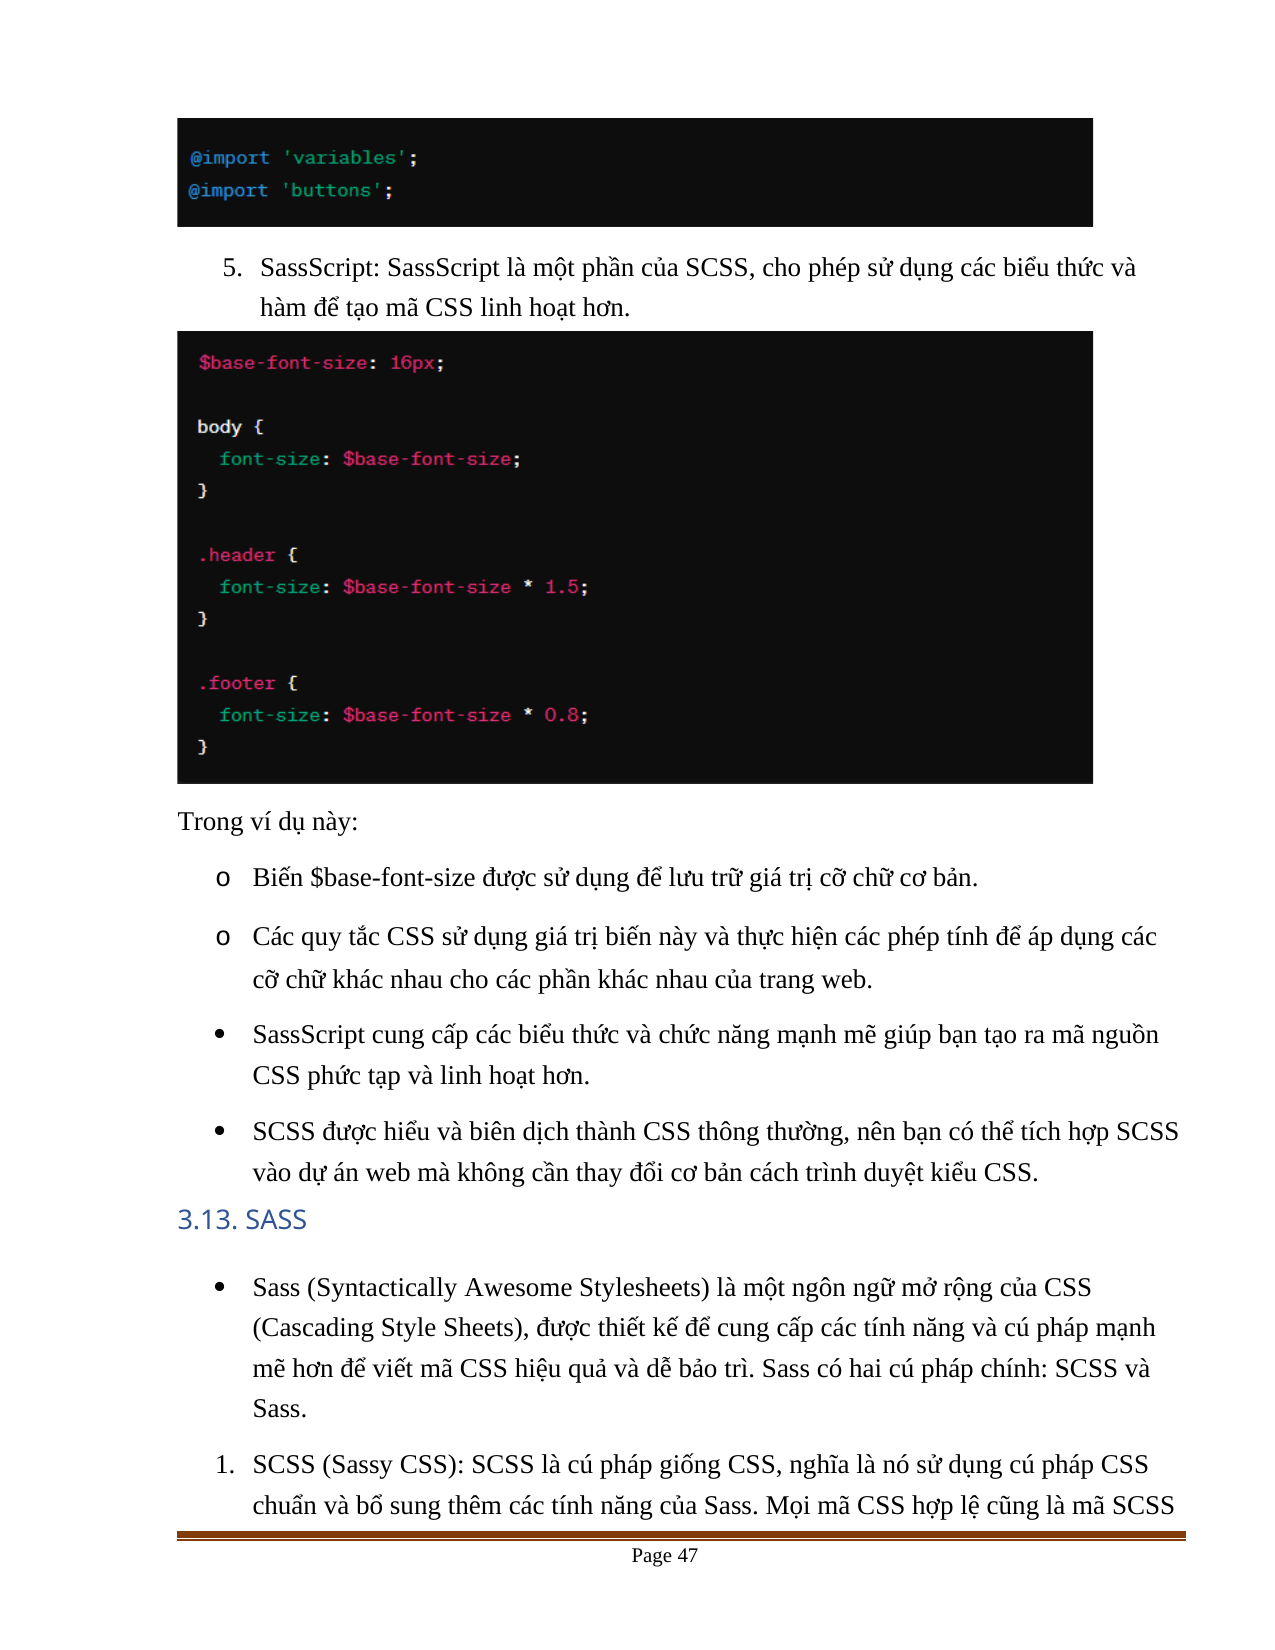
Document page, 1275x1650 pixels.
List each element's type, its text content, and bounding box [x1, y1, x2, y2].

list Sass (Syntactically Awesome Stylesheets) là một ngôn ngữ mở rộng của CSS (Cascading Style Sheets), được thiết kế để cung cấp các tính năng và cú pháp mạnh mẽ hơn để viết mã CSS hiệu quả và dễ bảo trì. Sass có hai cú pháp chính: SCSS và Sass. [215, 1271, 1186, 1423]
picture [177, 331, 1094, 784]
list SassScript: SassScript là một phần của SCSS, cho phép sử dụng các biểu thức và hàm để tạo mã CSS linh hoạt hơn. [222, 251, 1186, 322]
text Trong ví dụ này: [177, 805, 1186, 836]
list Các quy tắc CSS sử dụng giá trị biến này và thực hiện các phép tính để áp dụng các cỡ chữ khác nhau cho các phần khác nhau của trang web. [215, 920, 1186, 994]
list SassScript cung cấp các biểu thức và chức năng mạnh mẽ giúp bạn tạo ra mã nguồn CSS phức tạp và linh hoạt hơn. [215, 1019, 1186, 1090]
list Biến $base-font-size được sử dụng để lưu trữ giá trị cỡ chữ cơ bản. [215, 861, 1186, 894]
list SCSS được hiểu và biên dịch thành CSS thông thường, nên bạn có thể tích hợp SCSS vào dự án web mà không cần thay đổi cơ bản cách trình duyệt kiểu CSS. [215, 1115, 1186, 1187]
picture [177, 118, 1094, 227]
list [215, 1448, 1186, 1520]
subtitle 3.13. SASS [177, 1200, 1186, 1237]
